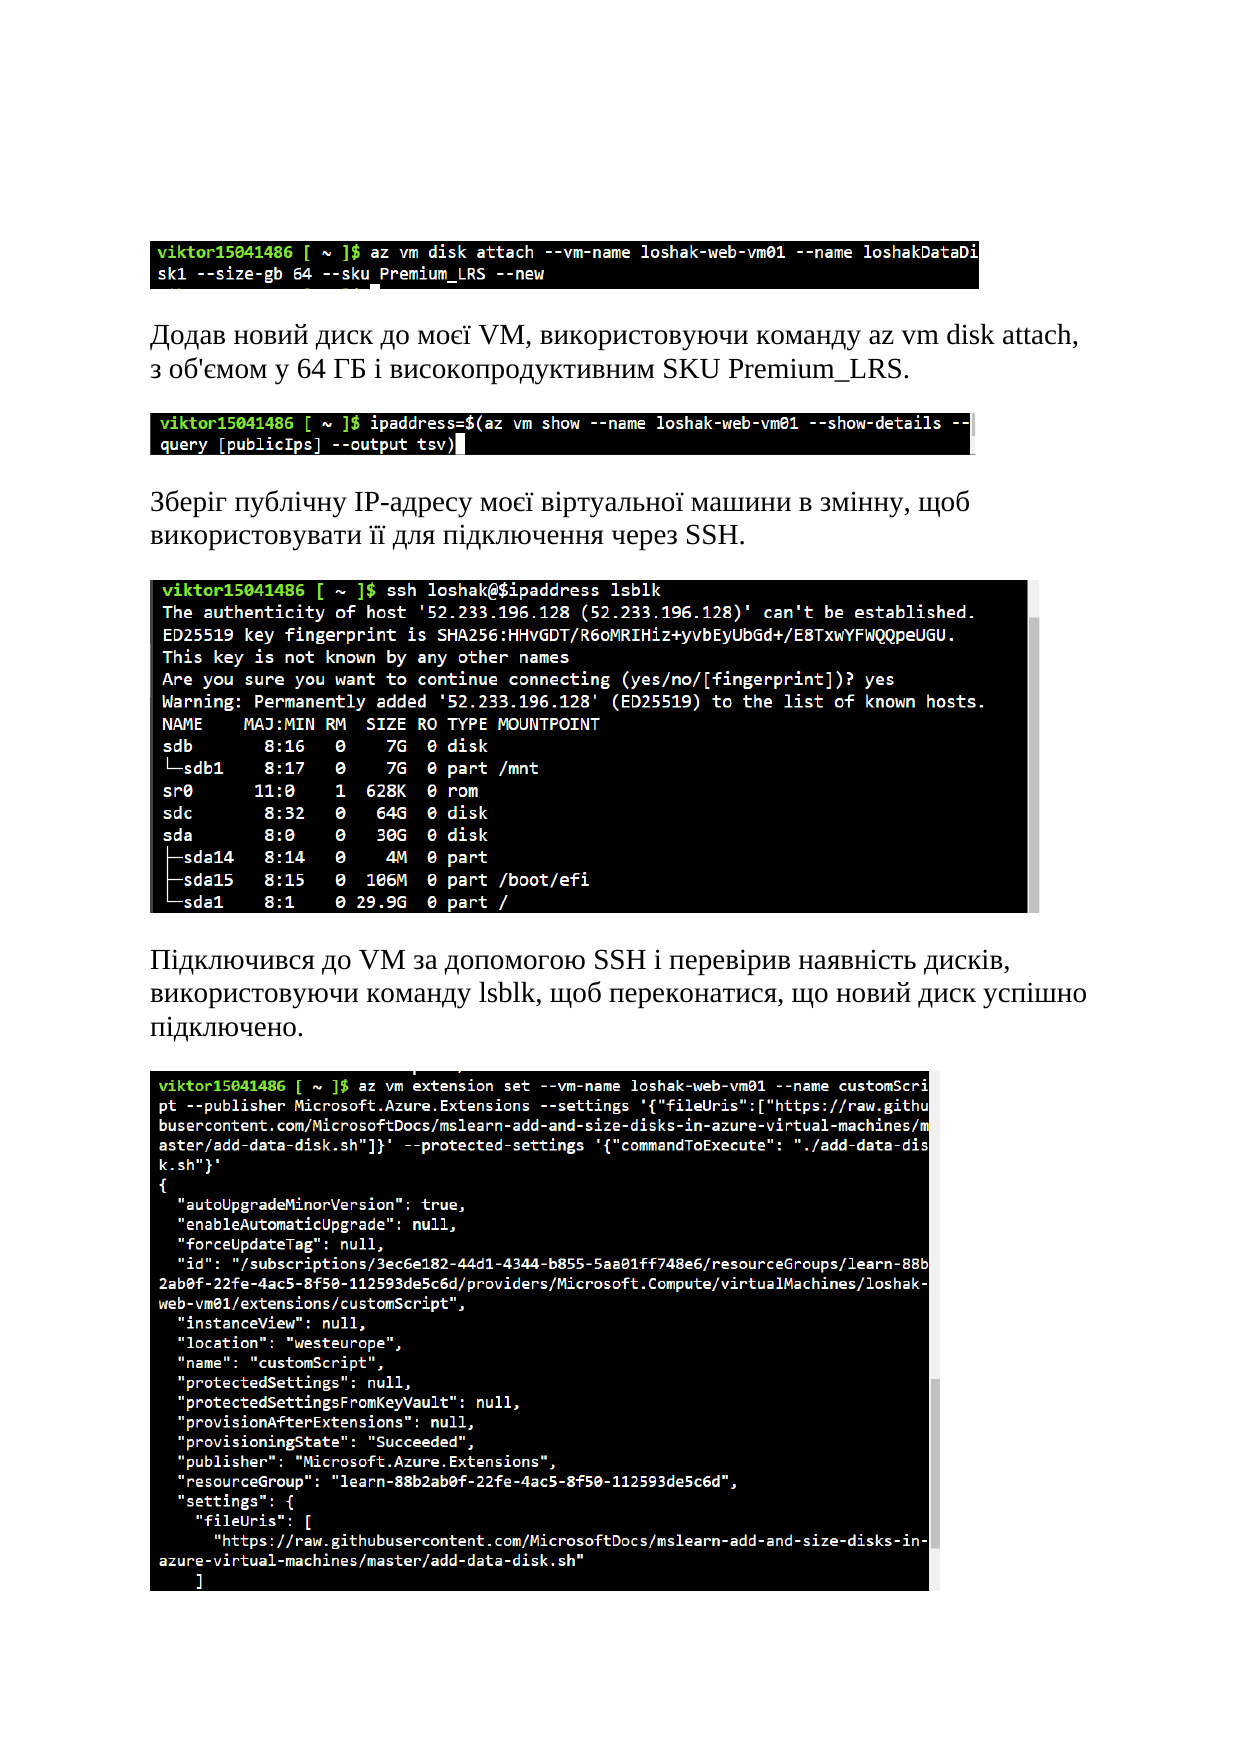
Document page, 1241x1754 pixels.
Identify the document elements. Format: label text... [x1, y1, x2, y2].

picture [150, 413, 976, 455]
picture [150, 1071, 940, 1591]
picture [150, 241, 979, 289]
text Додав новий диск до моєї VM, використовуючи команду az vm disk attach, з об'ємом у 64 ГБ і високопродуктивним SKU Premium_LRS. [150, 317, 1090, 384]
picture [150, 580, 1040, 913]
text Підключився до VM за допомогою SSH і перевірив наявність дисків, використовуючи команду lsblk, щоб переконатися, що новий диск успішно підключено. [150, 942, 1090, 1042]
text Зберіг публічну IP-адресу моєї віртуальної машини в змінну, щоб використовувати її для підключення через SSH. [150, 484, 1090, 551]
